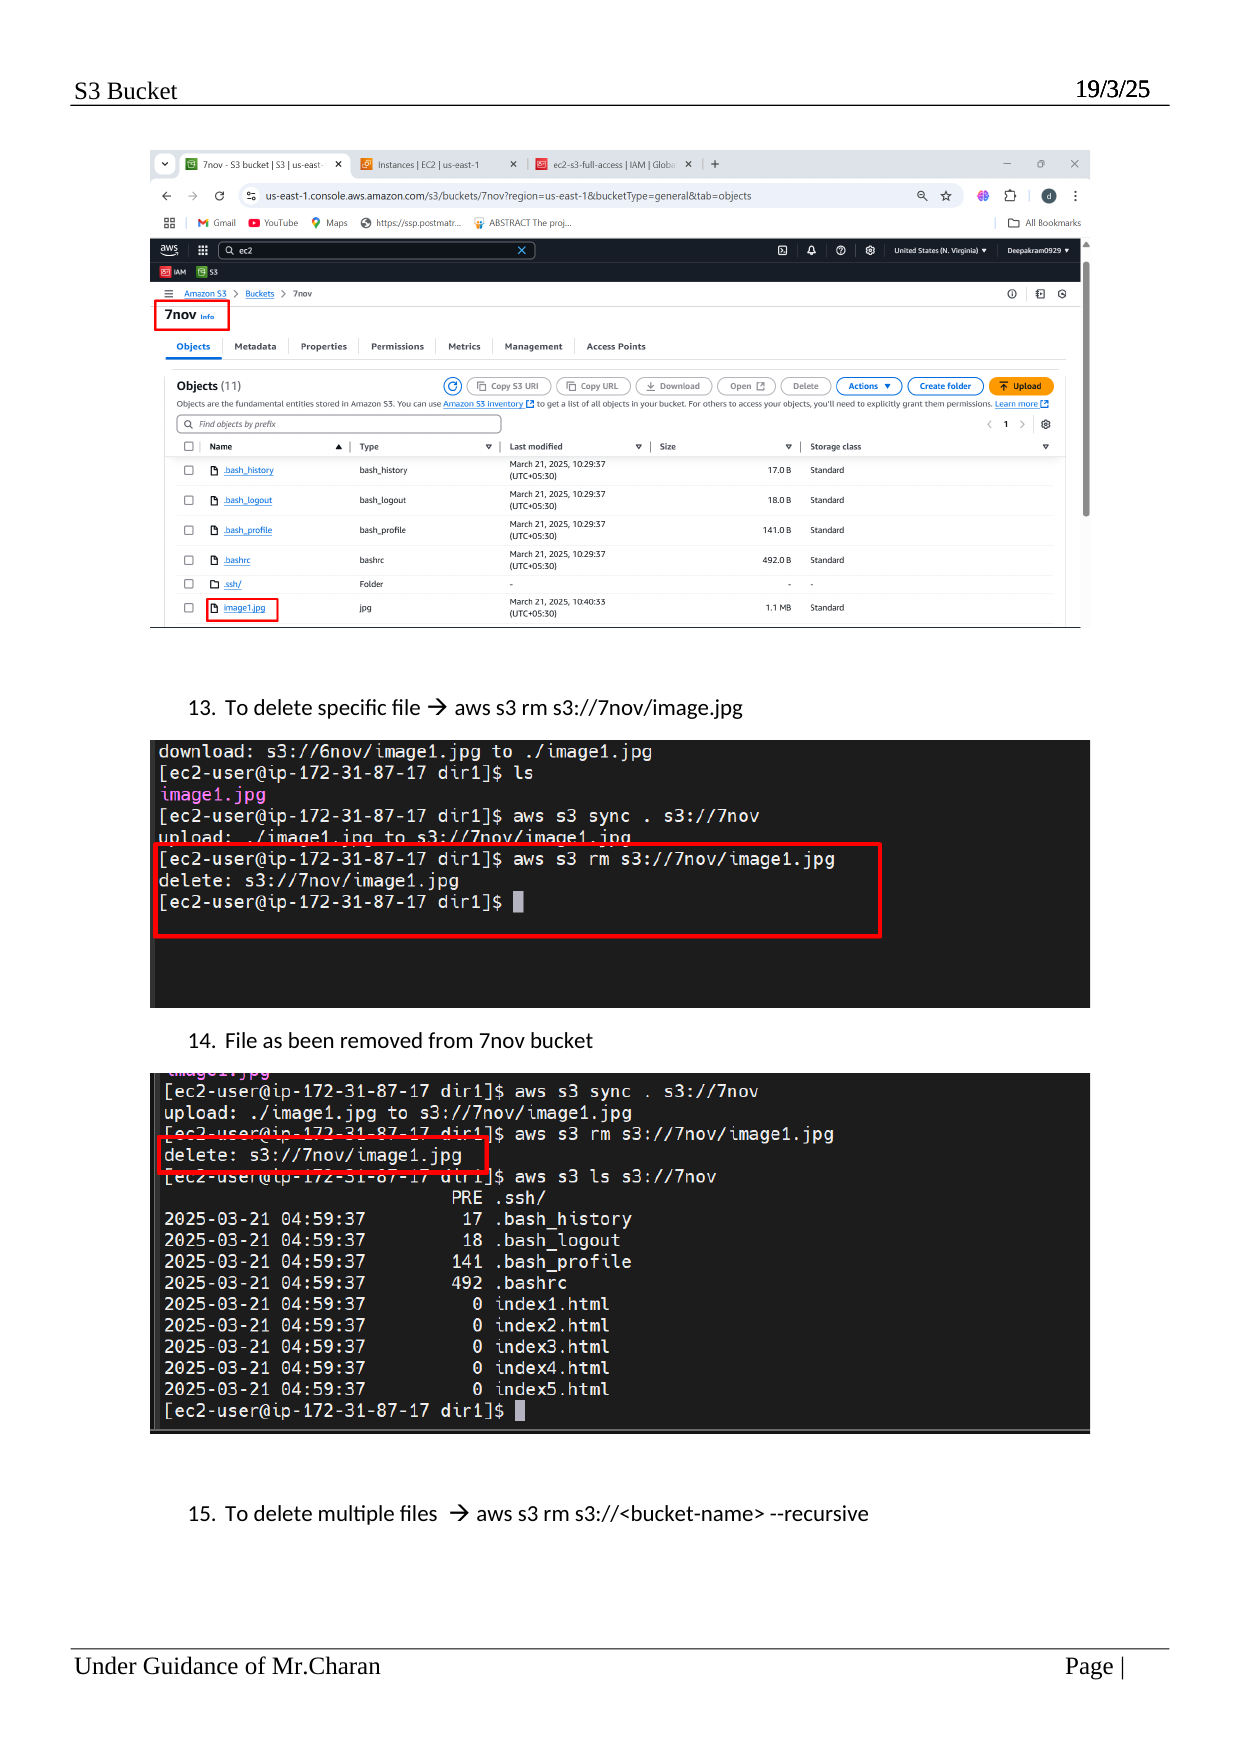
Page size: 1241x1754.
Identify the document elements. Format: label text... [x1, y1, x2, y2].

list To delete specific file aws s3 rm s3://7nov/image.jpg [187, 693, 1090, 721]
list To delete multiple files aws s3 rm s3://<bucket-name> --recursive [187, 1499, 1090, 1527]
picture [150, 1073, 1091, 1434]
list File as been removed from 7nov bucket [187, 1026, 1090, 1054]
picture [150, 150, 1091, 628]
picture [150, 740, 1091, 1008]
